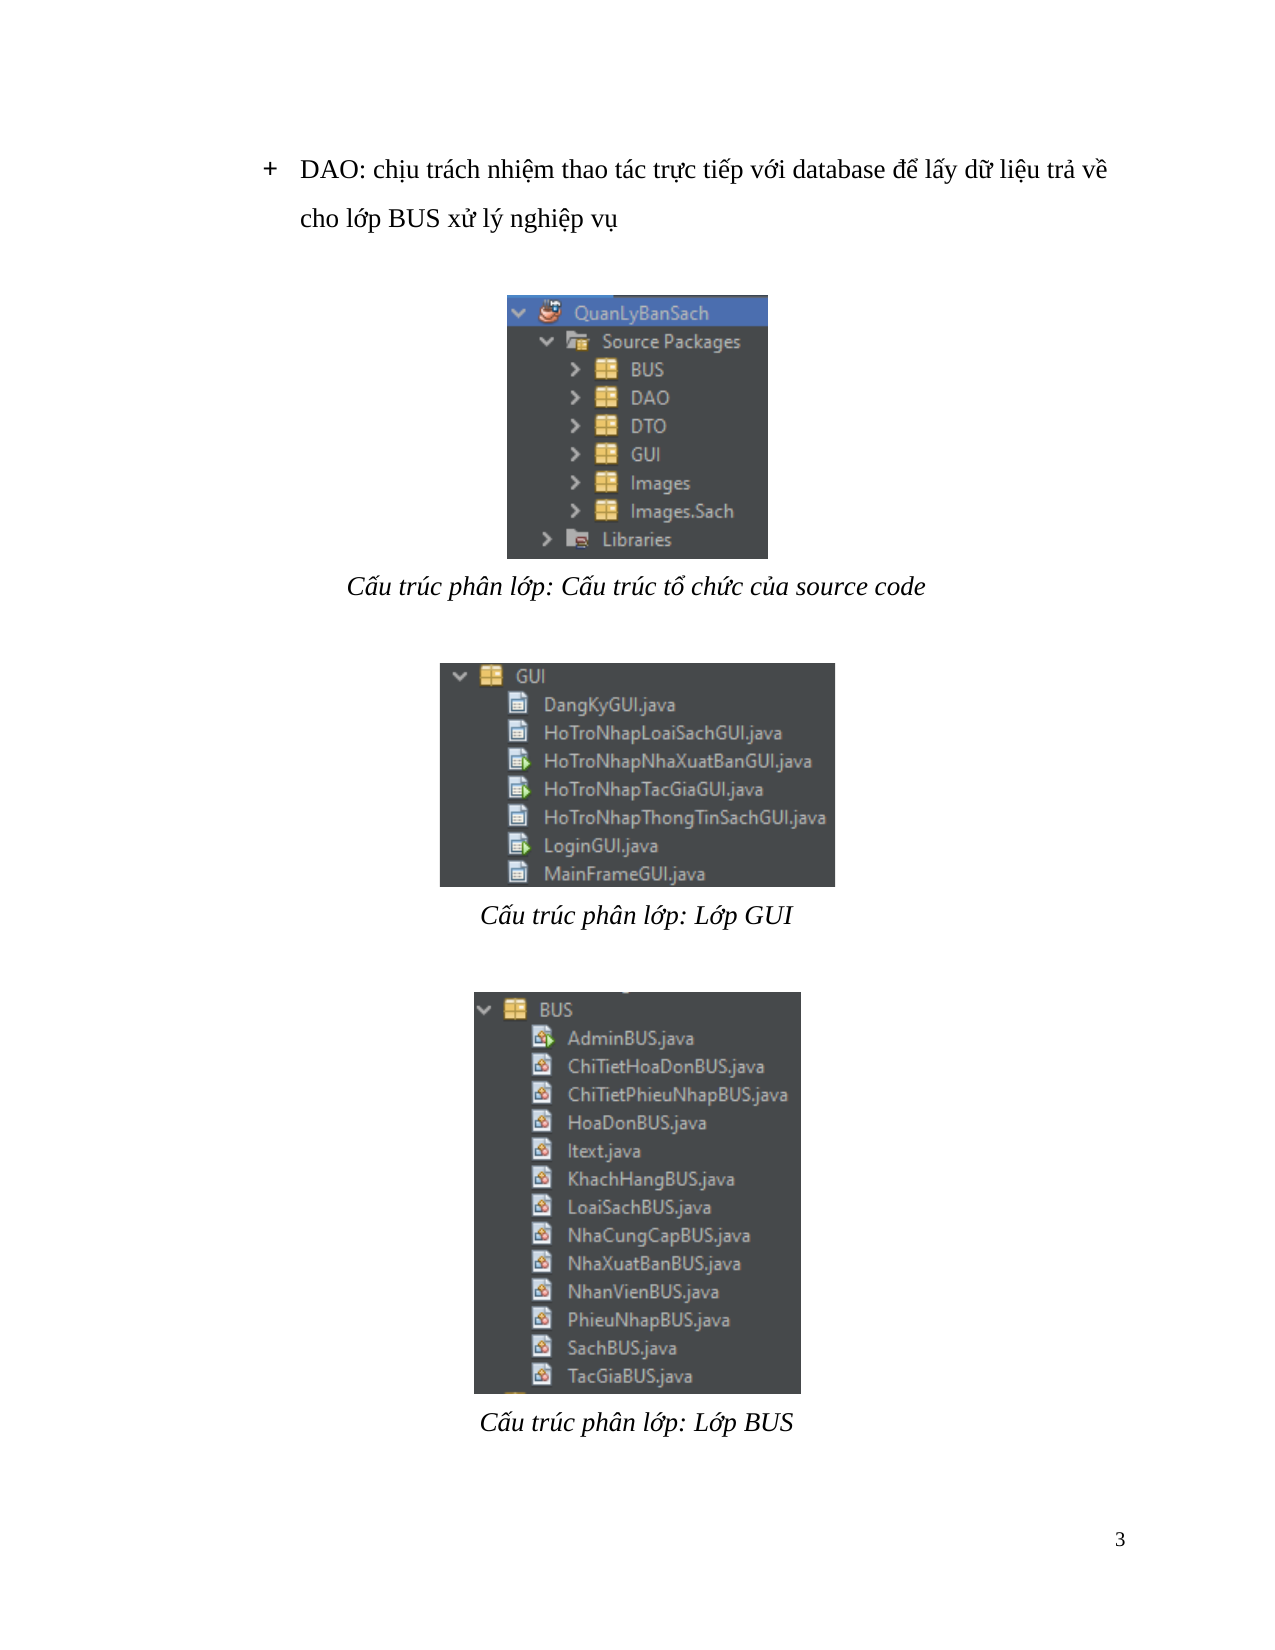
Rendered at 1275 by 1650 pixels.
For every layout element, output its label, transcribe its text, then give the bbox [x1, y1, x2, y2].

text Cấu trúc phân lớp: Cấu trúc tổ chức của source code [150, 570, 1125, 601]
picture [507, 295, 768, 559]
text Cấu trúc phân lớp: Lớp BUS [150, 1406, 1125, 1437]
list DAO: chịu trách nhiệm thao tác trực tiếp với database để lấy dữ liệu trả về cho lớp BUS xử lý nghiệp vụ [262, 150, 1125, 233]
picture [474, 992, 801, 1394]
picture [439, 663, 836, 887]
text Cấu trúc phân lớp: Lớp GUI [150, 899, 1125, 930]
